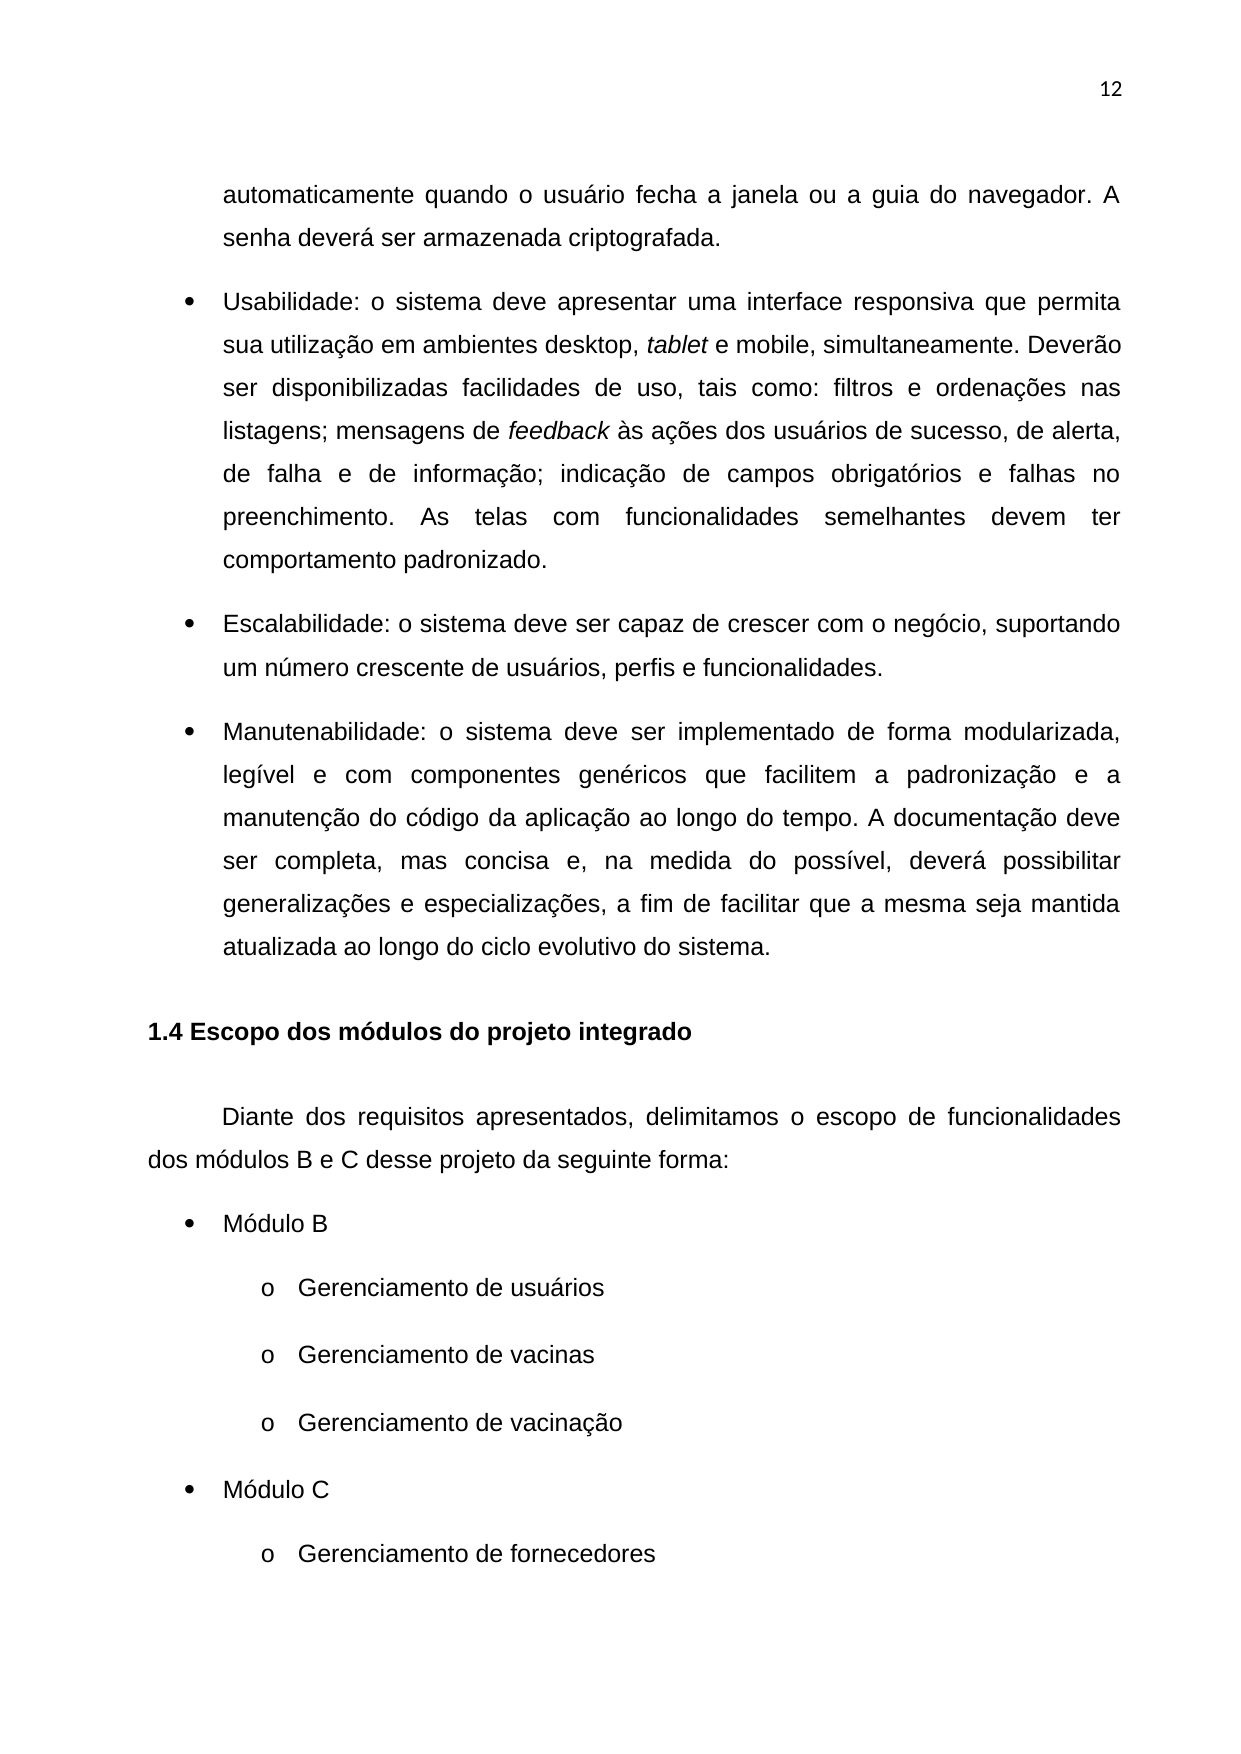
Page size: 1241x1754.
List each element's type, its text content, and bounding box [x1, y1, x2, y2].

text Módulo B [185, 1209, 1122, 1238]
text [185, 179, 1122, 251]
text Escalabilidade: o sistema deve ser capaz de crescer com o negócio, suportando um número crescente de usuários, perfis e funcionalidades. [185, 609, 1122, 681]
text Manutenabilidade: o sistema deve ser implementado de forma modularizada, legível e com componentes genéricos que facilitem a padronização e a manutenção do código da aplicação ao longo do tempo. A documentação deve ser completa, mas concisa e, na medida do possível, deverá possibilitar generalizações e especializações, a fim de facilitar que a mesma seja mantida atualizada ao longo do ciclo evolutivo do sistema. [185, 717, 1122, 961]
list Gerenciamento de usuários [260, 1273, 1122, 1304]
text 1.4 Escopo dos módulos do projeto integrado [148, 1017, 1122, 1046]
list Gerenciamento de vacinação [260, 1407, 1122, 1438]
list Gerenciamento de fornecedores [260, 1539, 1122, 1570]
list Gerenciamento de vacinas [260, 1340, 1122, 1371]
text Usabilidade: o sistema deve apresentar uma interface responsiva que permita sua utilização em ambientes desktop, tablet e mobile, simultaneamente. Deverão ser disponibilizadas facilidades de uso, tais como: filtros e ordenações nas listagens; mensagens de feedback às ações dos usuários de sucesso, de alerta, de falha e de informação; indicação de campos obrigatórios e falhas no preenchimento. As telas com funcionalidades semelhantes devem ter comportamento padronizado. [185, 287, 1122, 574]
text Módulo C [185, 1475, 1122, 1503]
text Diante dos requisitos apresentados, delimitamos o escopo de funcionalidades dos módulos B e C desse projeto da seguinte forma: [148, 1102, 1122, 1174]
